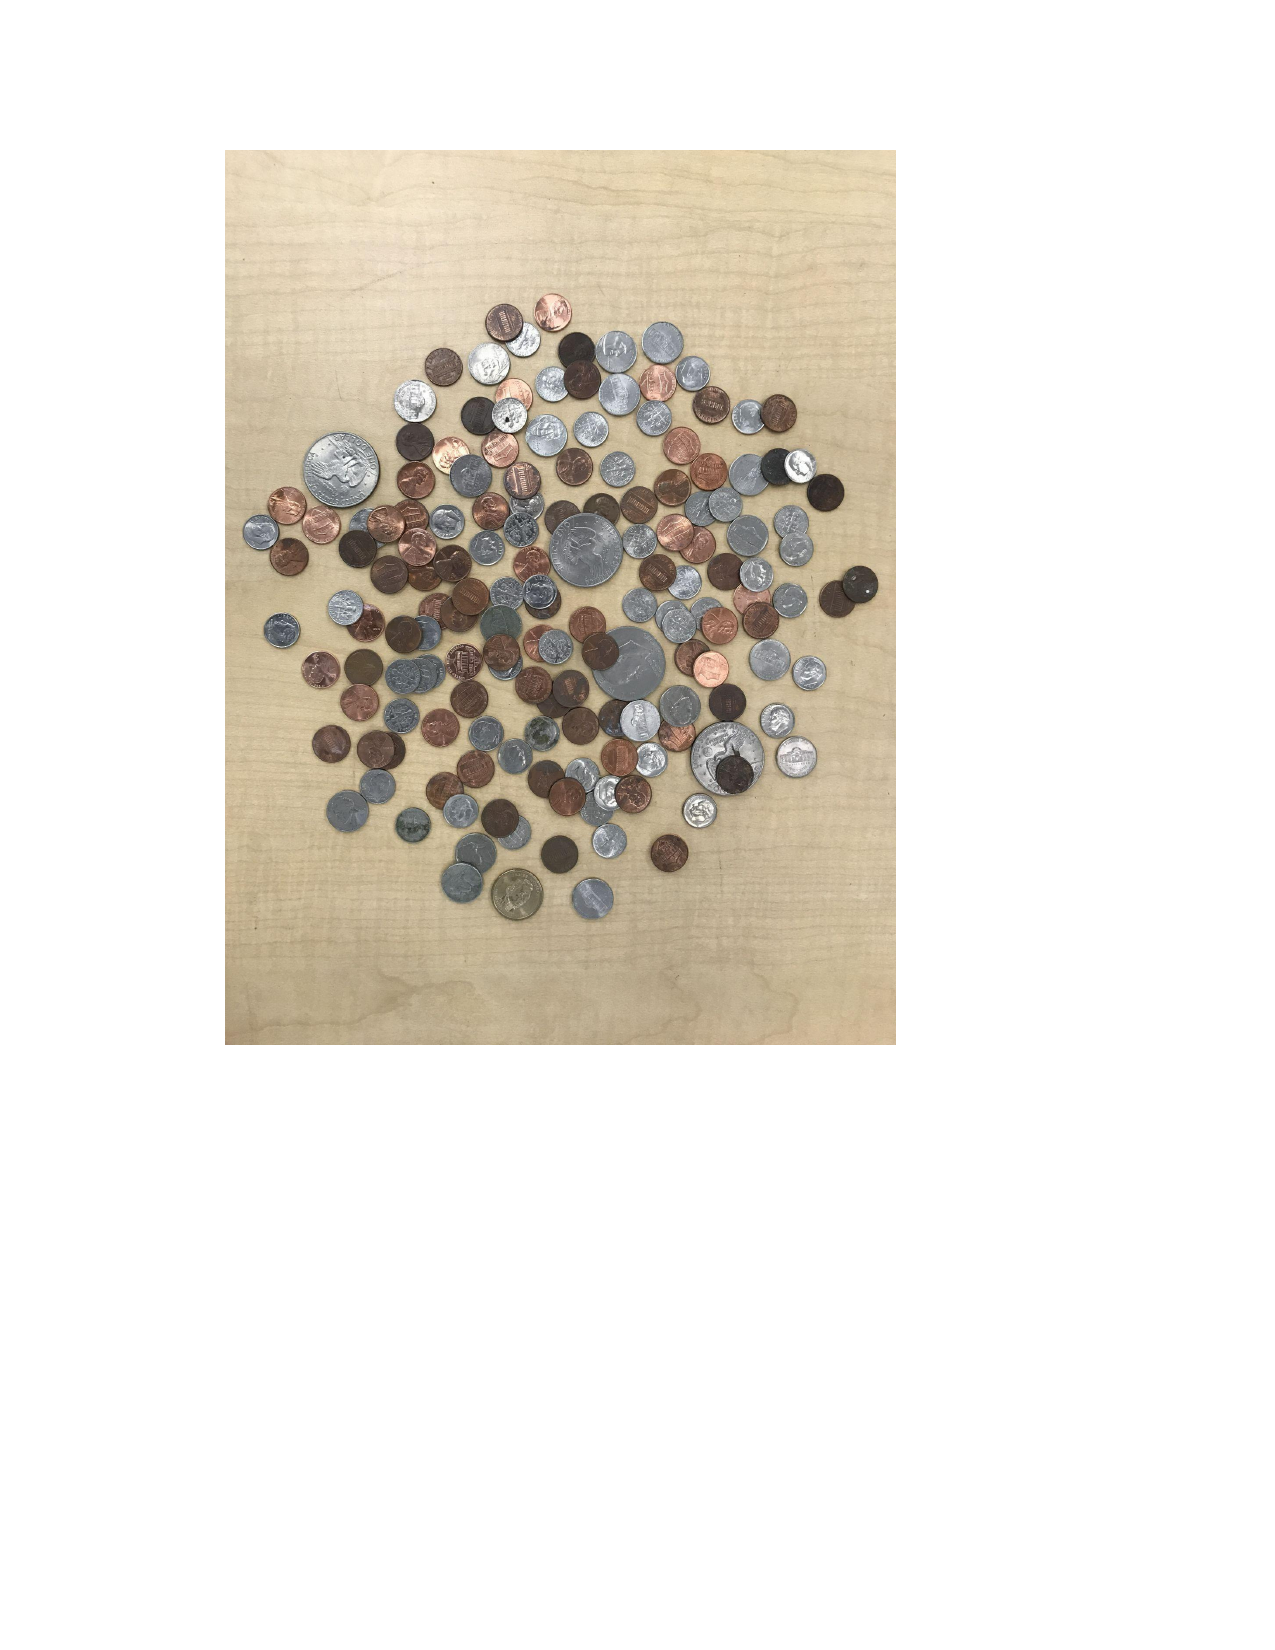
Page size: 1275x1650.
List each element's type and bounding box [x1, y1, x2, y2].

picture [225, 150, 896, 1045]
